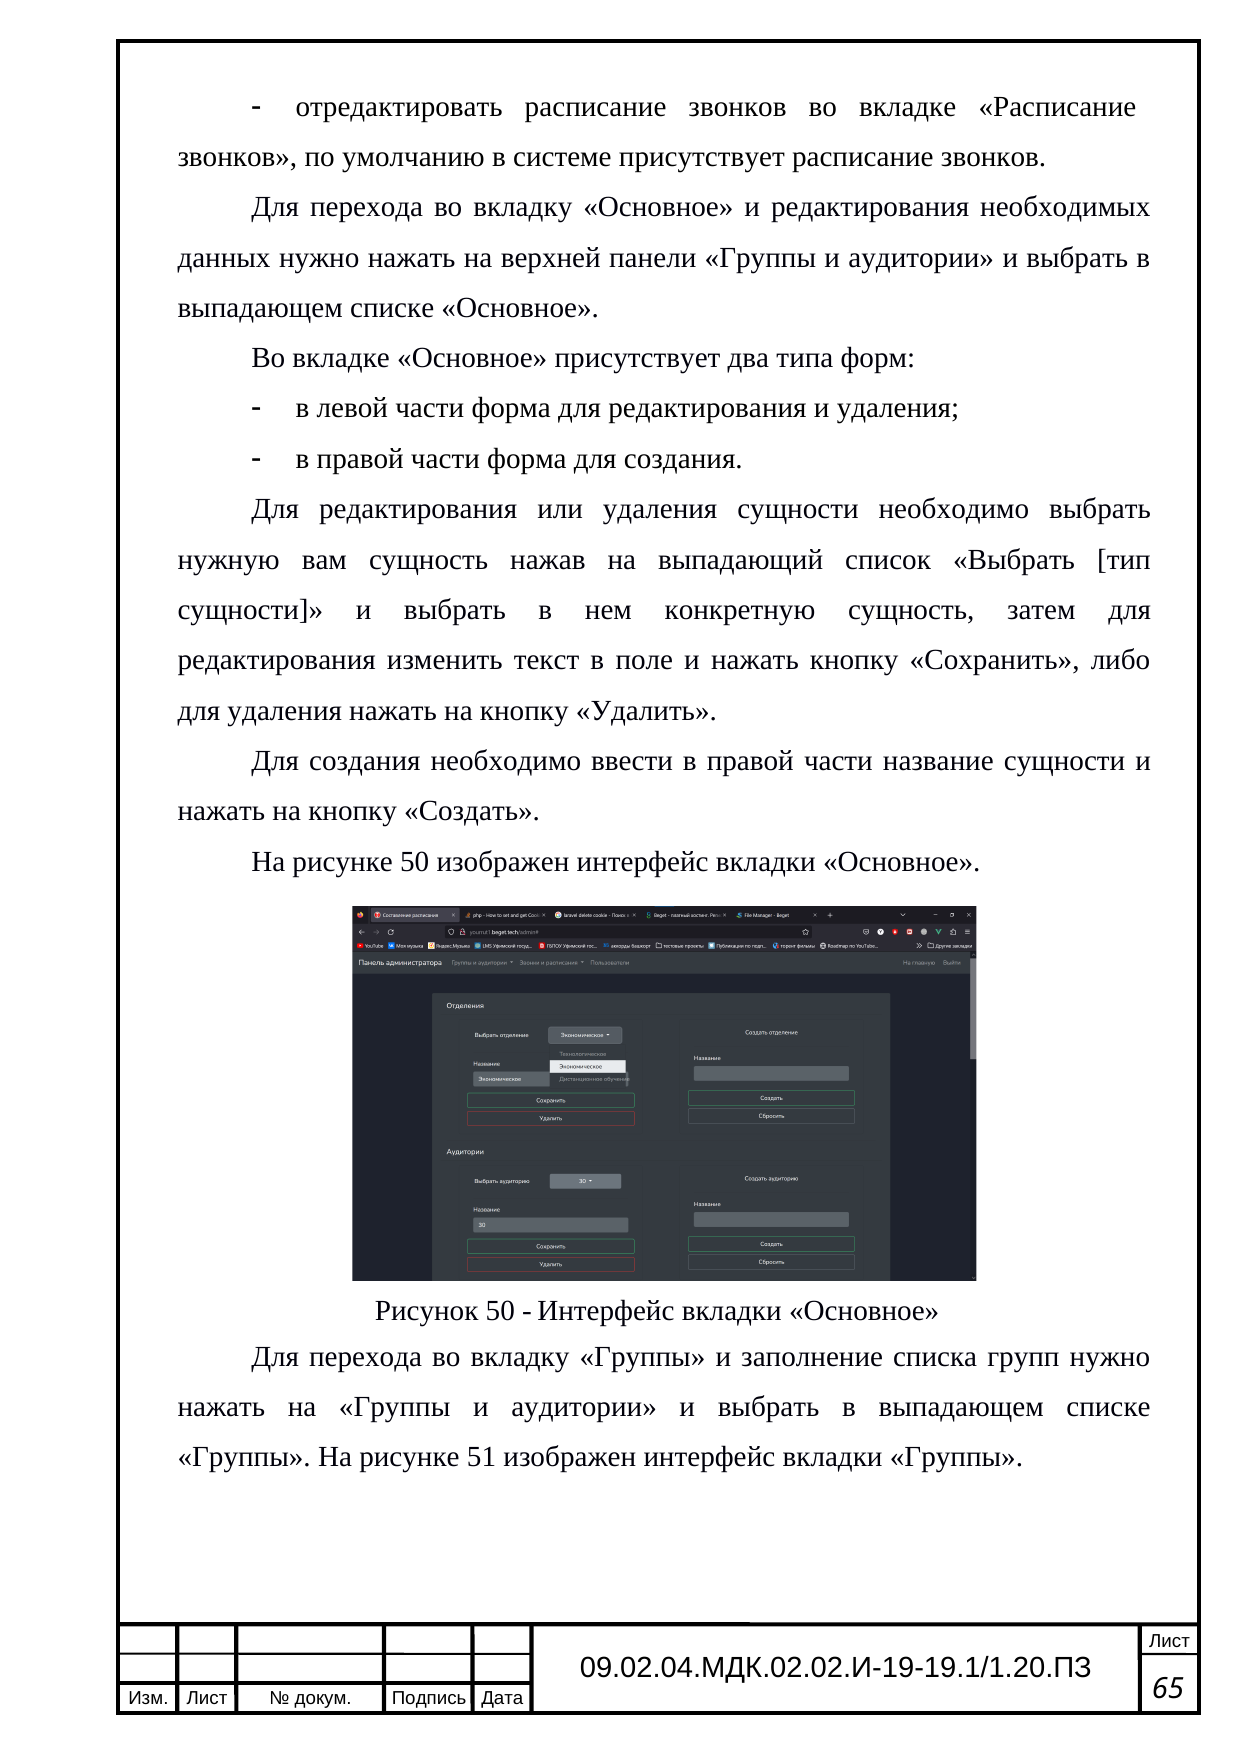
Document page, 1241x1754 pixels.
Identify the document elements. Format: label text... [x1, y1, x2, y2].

text Для редактирования или удаления сущности необходимо выбрать нужную вам сущность нажав на выпадающий список «Выбрать [тип сущности]» и выбрать в нем конкретную сущность, затем для редактирования изменить текст в поле и нажать кнопку «Сохранить», либо для удаления нажать на кнопку «Удалить». [177, 491, 1152, 726]
text Во вкладке «Основное» присутствует два типа форм: [177, 340, 1152, 374]
list отредактировать расписание звонков во вкладке «Расписание звонков», по умолчанию в системе присутствует расписание звонков. [177, 89, 1137, 173]
list в левой части форма для редактирования и удаления; [177, 391, 1137, 424]
list в правой части форма для создания. [177, 441, 1137, 475]
text Для создания необходимо ввести в правой части название сущности и нажать на кнопку «Создать». [177, 743, 1152, 827]
text Для перехода во вкладку «Основное» и редактирования необходимых данных нужно нажать на верхней панели «Группы и аудитории» и выбрать в выпадающем списке «Основное». [177, 189, 1152, 323]
text На рисунке 50 изображен интерфейс вкладки «Основное». [177, 844, 1152, 877]
picture [352, 906, 977, 1281]
text Для перехода во вкладку «Группы» и заполнение списка групп нужно нажать на «Группы и аудитории» и выбрать в выпадающем списке «Группы». На рисунке 51 изображен интерфейс вкладки «Группы». [177, 1339, 1152, 1473]
text Интерфейс вкладки «Основное» [177, 1293, 1137, 1326]
